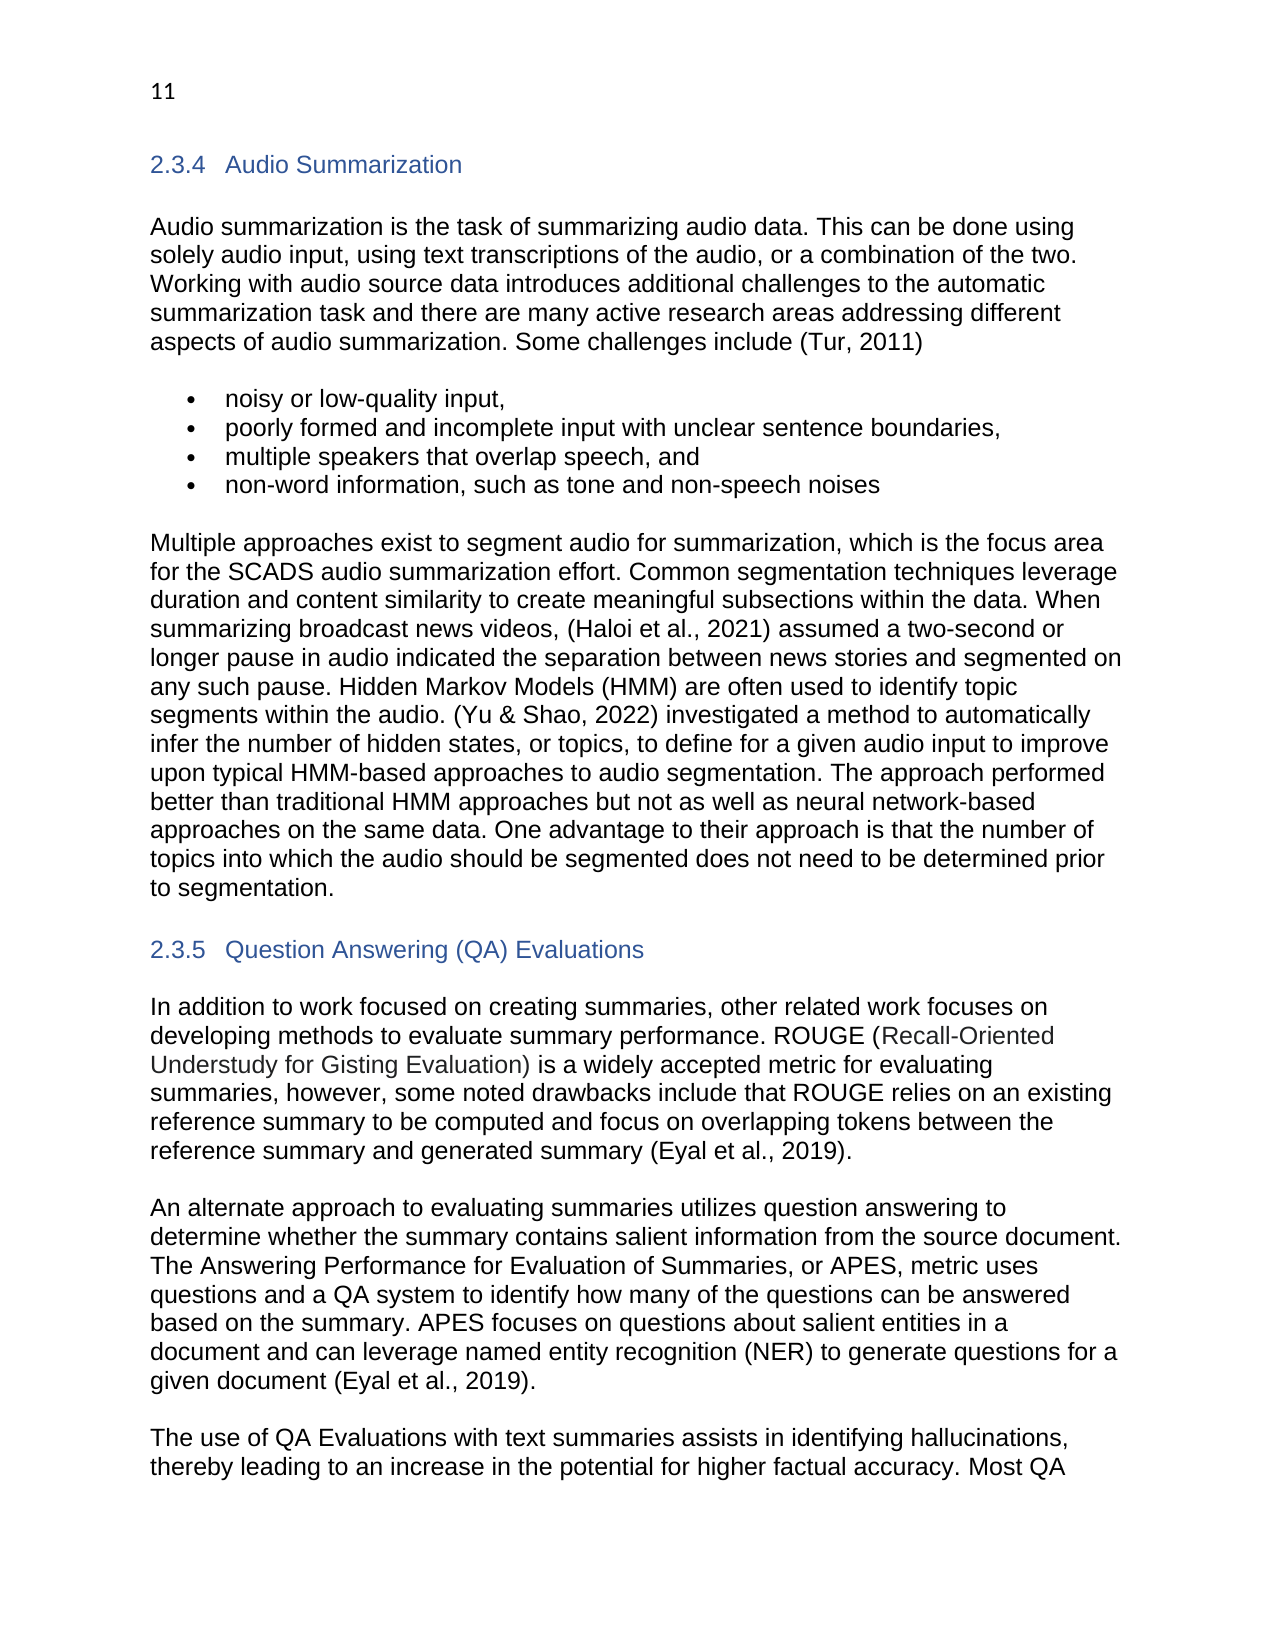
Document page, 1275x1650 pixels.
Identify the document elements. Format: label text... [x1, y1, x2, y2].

list noisy or low-quality input, [187, 384, 1125, 413]
list non-word information, such as tone and non-speech noises [187, 470, 1125, 499]
text In addition to work focused on creating summaries, other related work focuses on developing methods to evaluate summary performance. ROUGE (Recall-Oriented Understudy for Gisting Evaluation) is a widely accepted metric for evaluating summaries, however, some noted drawbacks include that ROUGE relies on an existing reference summary to be computed and focus on overlapping tokens between the reference summary and generated summary . [150, 992, 1125, 1165]
list multiple speakers that overlap speech, and [187, 442, 1125, 470]
list poorly formed and incomplete input with unclear sentence boundaries, [187, 413, 1125, 442]
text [150, 1423, 1125, 1481]
text Audio summarization is the task of summarizing audio data. This can be done using solely audio input, using text transcriptions of the audio, or a combination of the two. Working with audio source data introduces additional challenges to the automatic summarization task and there are many active research areas addressing different aspects of audio summarization. Some challenges include (Tur, 2011) [150, 212, 1125, 384]
subtitle Audio Summarization [150, 150, 1125, 179]
text Multiple approaches exist to segment audio for summarization, which is the focus area for the SCADS audio summarization effort. Common segmentation techniques leverage duration and content similarity to create meaningful subsections within the data. When summarizing broadcast news videos, assumed a two-second or longer pause in audio indicated the separation between news stories and segmented on any such pause. Hidden Markov Models (HMM) are often used to identify topic segments within the audio. investigated a method to automatically infer the number of hidden states, or topics, to define for a given audio input to improve upon typical HMM-based approaches to audio segmentation. The approach performed better than traditional HMM approaches but not as well as neural network-based approaches on the same data. One advantage to their approach is that the number of topics into which the audio should be segmented does not need to be determined prior to segmentation. [150, 528, 1125, 902]
subtitle Question Answering (QA) Evaluations [150, 934, 1125, 963]
text An alternate approach to evaluating summaries utilizes question answering to determine whether the summary contains salient information from the source document. The Answering Performance for Evaluation of Summaries, or APES, metric uses questions and a QA system to identify how many of the questions can be answered based on the summary. APES focuses on questions about salient entities in a document and can leverage named entity recognition (NER) to generate questions for a given document . [150, 1193, 1125, 1395]
